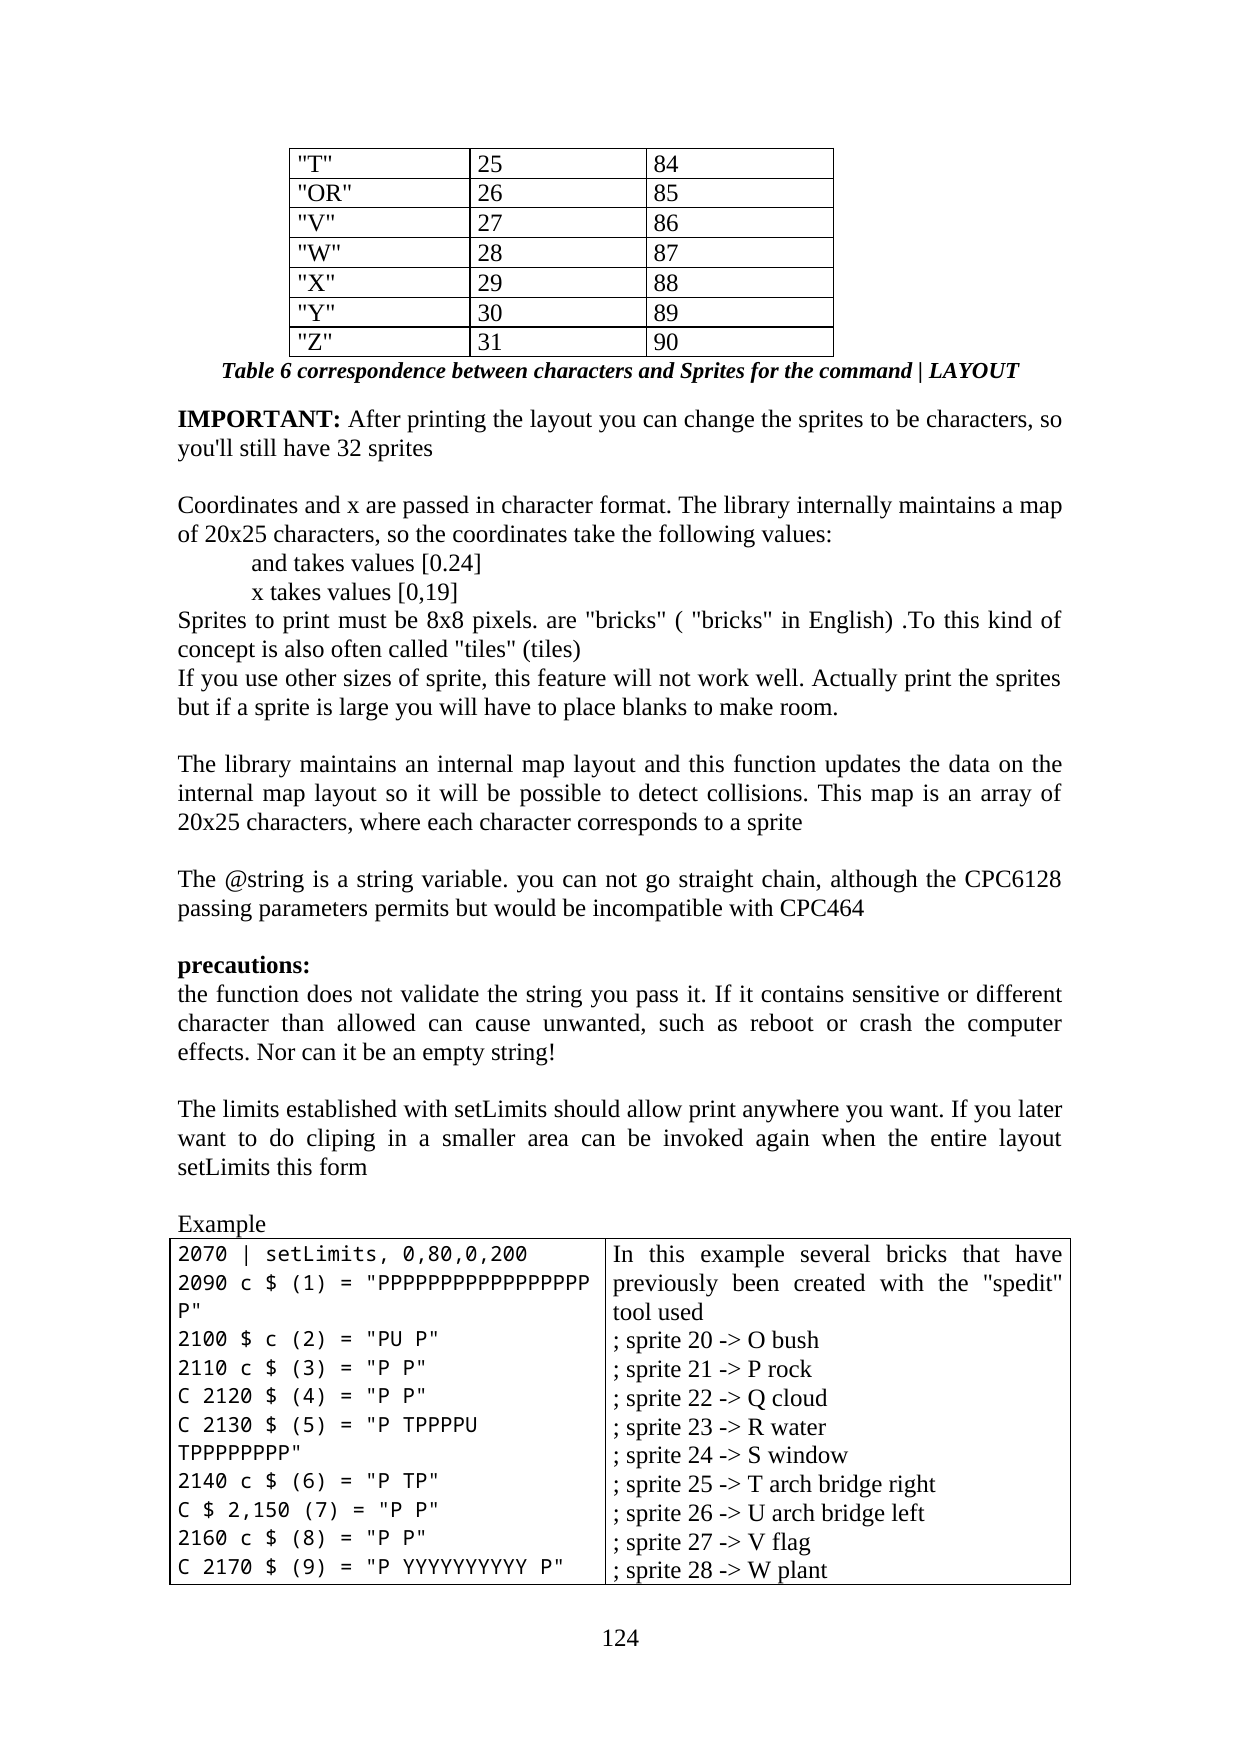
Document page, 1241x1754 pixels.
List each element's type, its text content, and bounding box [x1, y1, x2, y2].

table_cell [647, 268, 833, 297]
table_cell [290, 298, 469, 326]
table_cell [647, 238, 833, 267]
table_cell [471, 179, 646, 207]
text The library maintains an internal map layout and this function updates the data on the internal map layout so it will be possible to detect collisions. This map is an array of 20x25 characters, where each character corresponds to a sprite [177, 749, 1063, 836]
text If you use other sizes of sprite, this feature will not work well. Actually print the sprites but if a sprite is large you will have to place blanks to make room. [177, 663, 1063, 721]
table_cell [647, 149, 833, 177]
text Sprites to print must be 8x8 pixels. are "bricks" ( "bricks" in English) .To this kind of concept is also often called "tiles" (tiles) [177, 606, 1063, 663]
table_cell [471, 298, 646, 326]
text Coordinates and x are passed in character format. The library internally maintains a map of 20x25 characters, so the coordinates take the following values: [177, 491, 1063, 548]
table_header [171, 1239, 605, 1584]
text and takes values ​​[0.24] [177, 548, 1063, 577]
text x takes values ​​[0,19] [177, 577, 1063, 606]
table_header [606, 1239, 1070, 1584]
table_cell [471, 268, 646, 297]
text The @string is a string variable. you can not go straight chain, although the CPC6128 passing parameters permits but would be incompatible with CPC464 [177, 864, 1063, 922]
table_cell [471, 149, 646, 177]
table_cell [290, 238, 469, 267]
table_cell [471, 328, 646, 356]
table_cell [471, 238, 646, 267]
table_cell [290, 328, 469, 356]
text Table 6 correspondence between characters and Sprites for the command | LAYOUT [177, 357, 1063, 383]
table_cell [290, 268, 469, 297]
text precautions: [177, 951, 1063, 979]
text Example [177, 1209, 1063, 1238]
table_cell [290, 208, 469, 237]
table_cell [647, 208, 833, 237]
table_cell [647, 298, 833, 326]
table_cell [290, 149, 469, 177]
text the function does not validate the string you pass it. If it contains sensitive or different character than allowed can cause unwanted, such as reboot or crash the computer effects. Nor can it be an empty string! [177, 979, 1063, 1066]
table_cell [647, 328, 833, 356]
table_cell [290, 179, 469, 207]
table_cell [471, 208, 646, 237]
text IMPORTANT: After printing the layout you can change the sprites to be characters, so you'll still have 32 sprites [177, 404, 1063, 462]
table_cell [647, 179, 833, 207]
text The limits established with setLimits should allow print anywhere you want. If you later want to do cliping in a smaller area can be invoked again when the entire layout setLimits this form [177, 1094, 1063, 1181]
